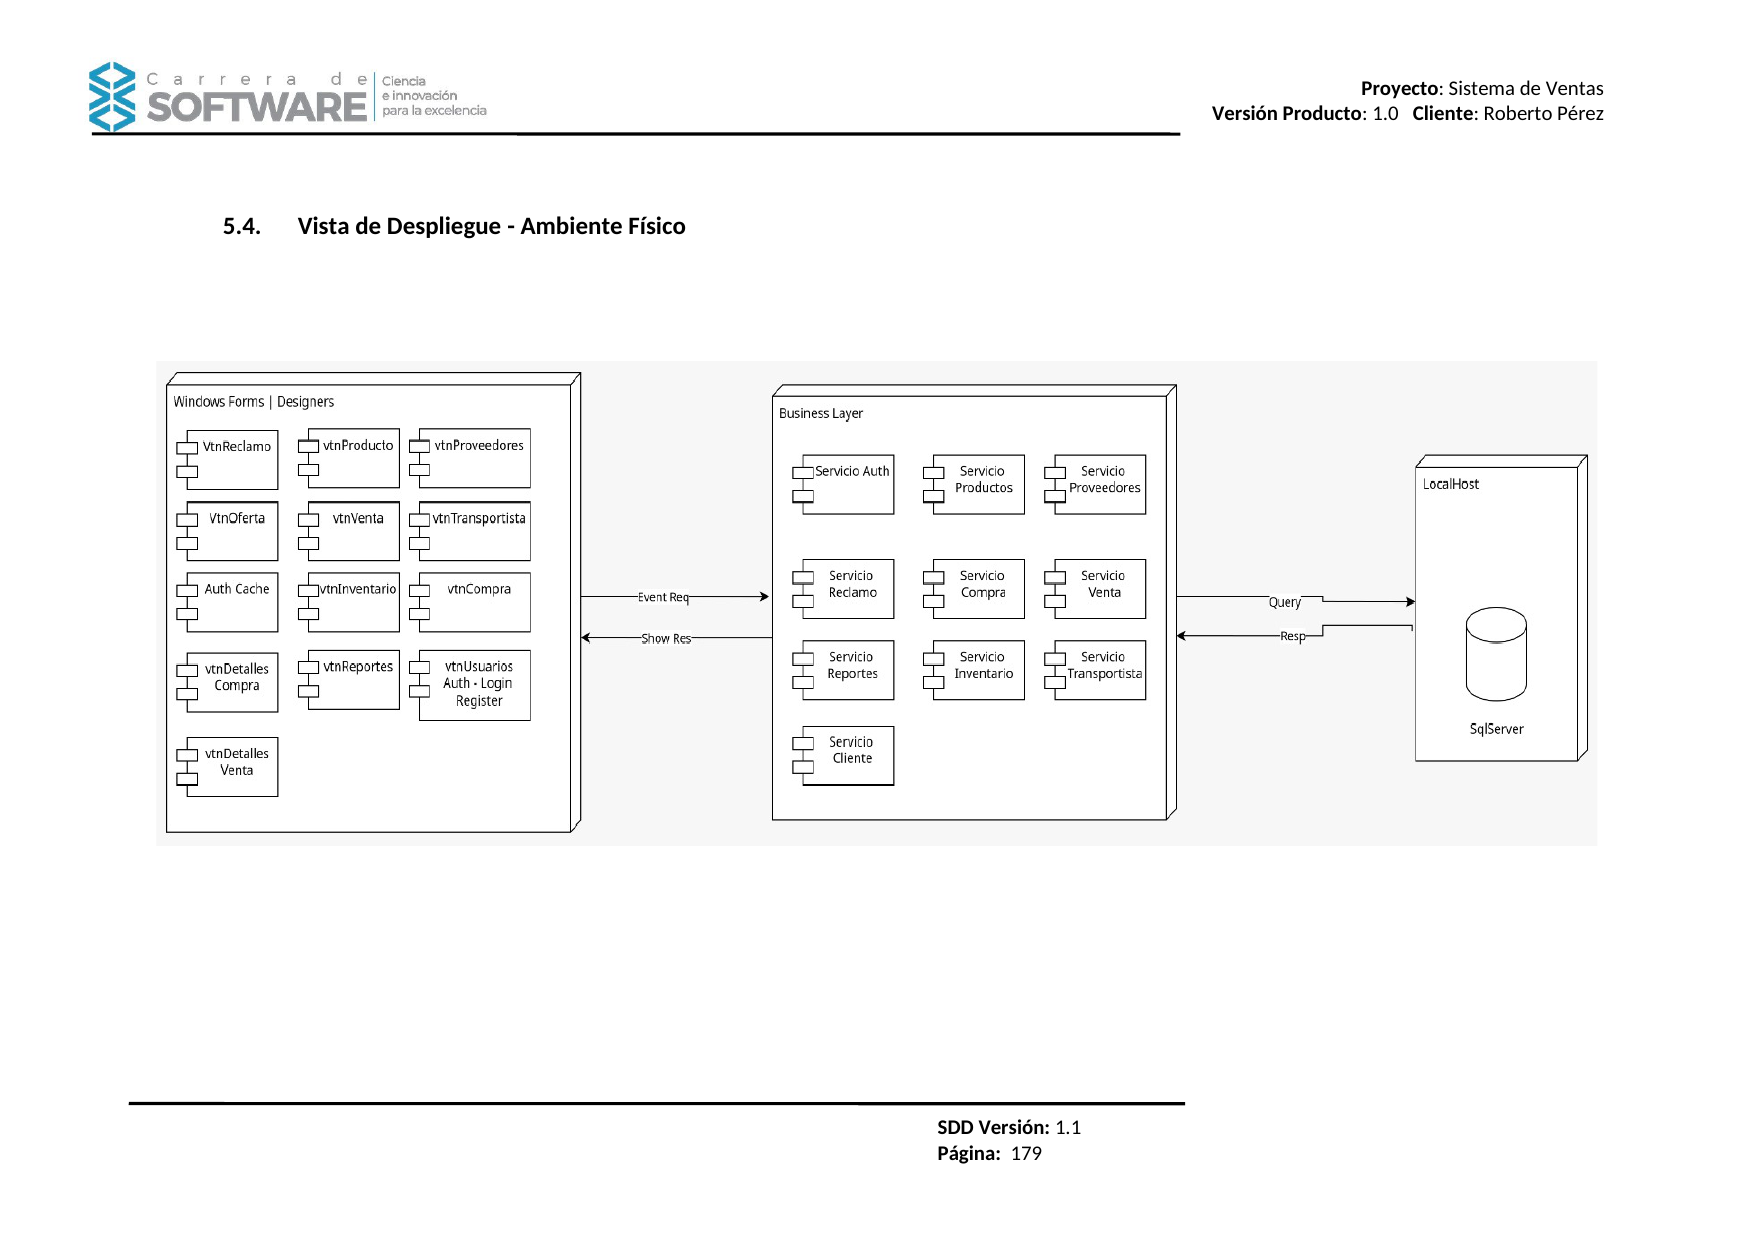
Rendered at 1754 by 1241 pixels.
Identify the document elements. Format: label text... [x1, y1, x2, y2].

picture [156, 361, 1598, 846]
subtitle Vista de Despliegue - Ambiente Físico [223, 210, 1604, 241]
picture [78, 46, 493, 154]
